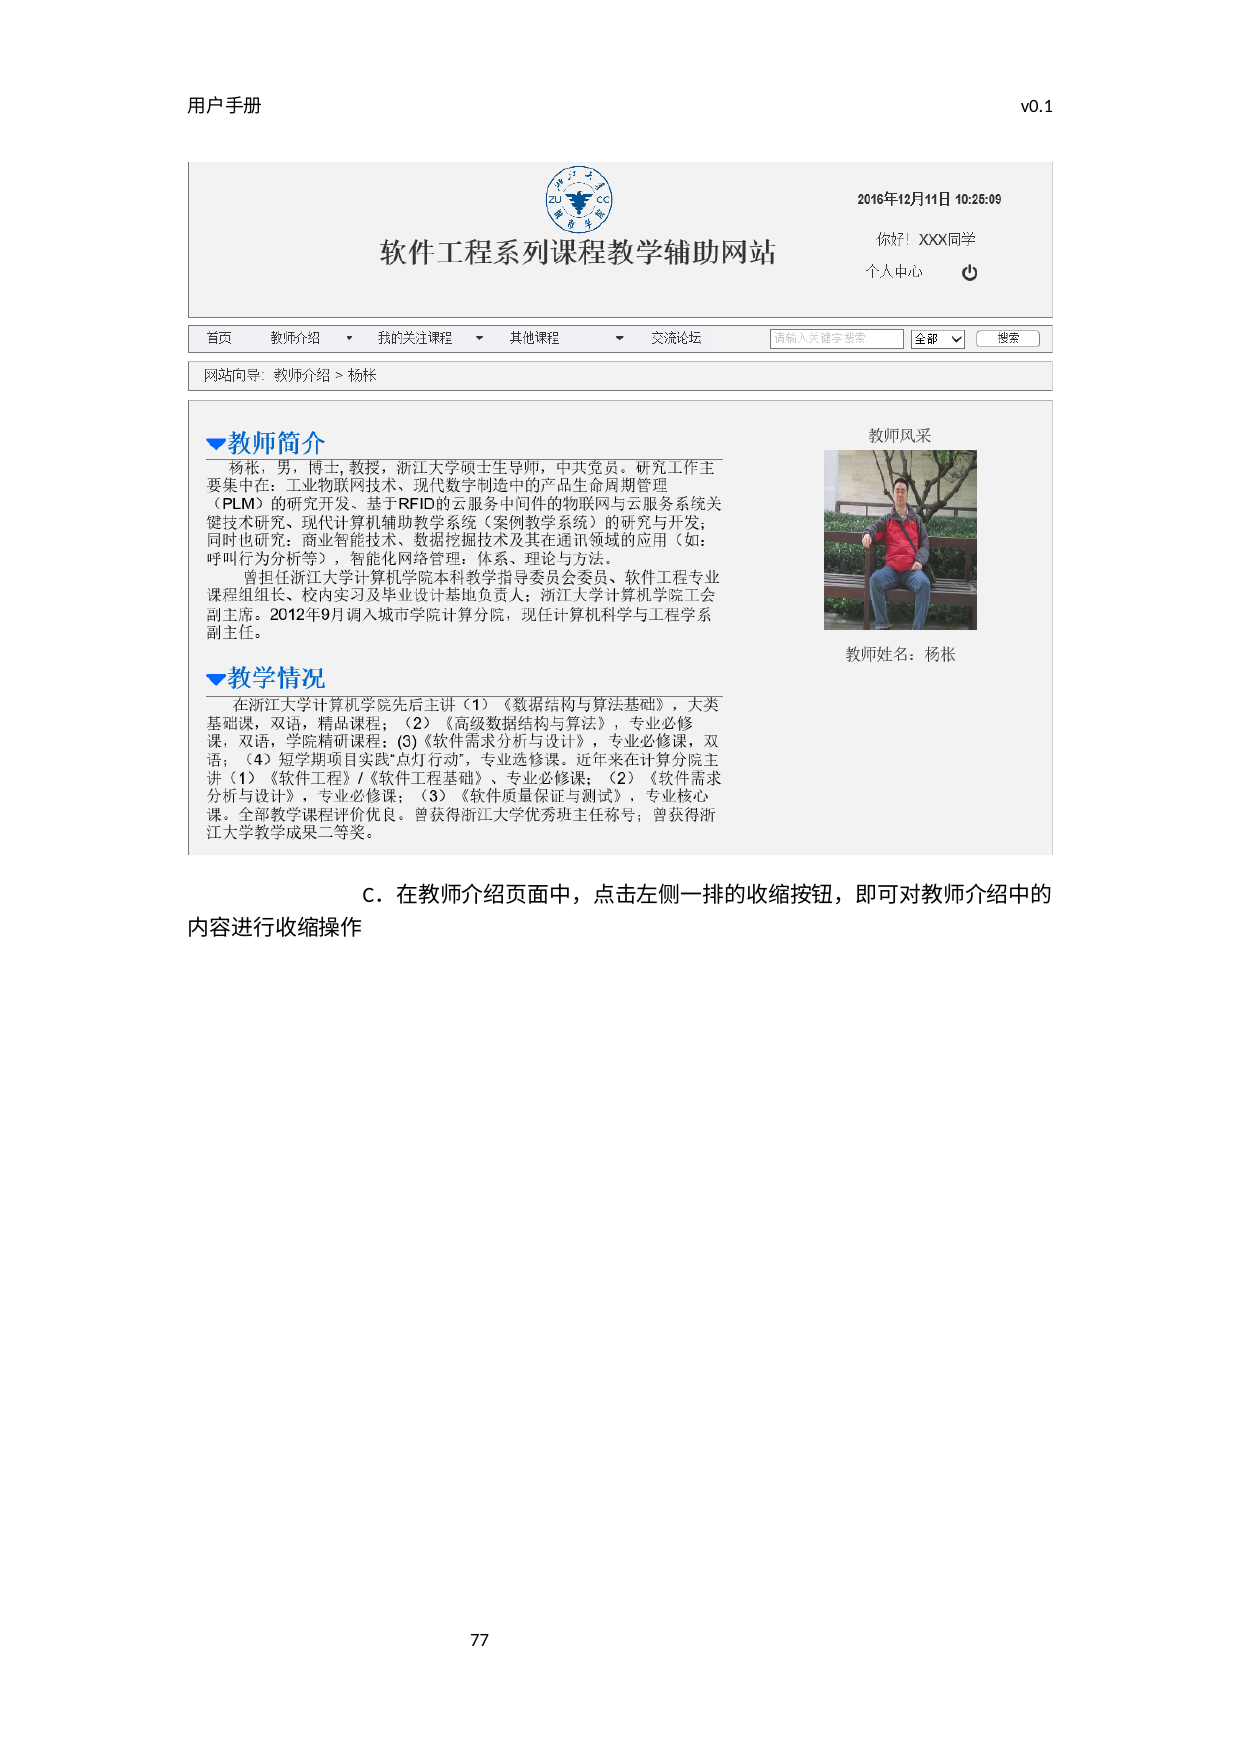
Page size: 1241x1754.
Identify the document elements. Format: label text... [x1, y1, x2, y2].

picture [187, 162, 1053, 855]
text C．在教师介绍页面中，点击左侧一排的收缩按钮，即可对教师介绍中的内容进行收缩操作 [187, 877, 1053, 942]
